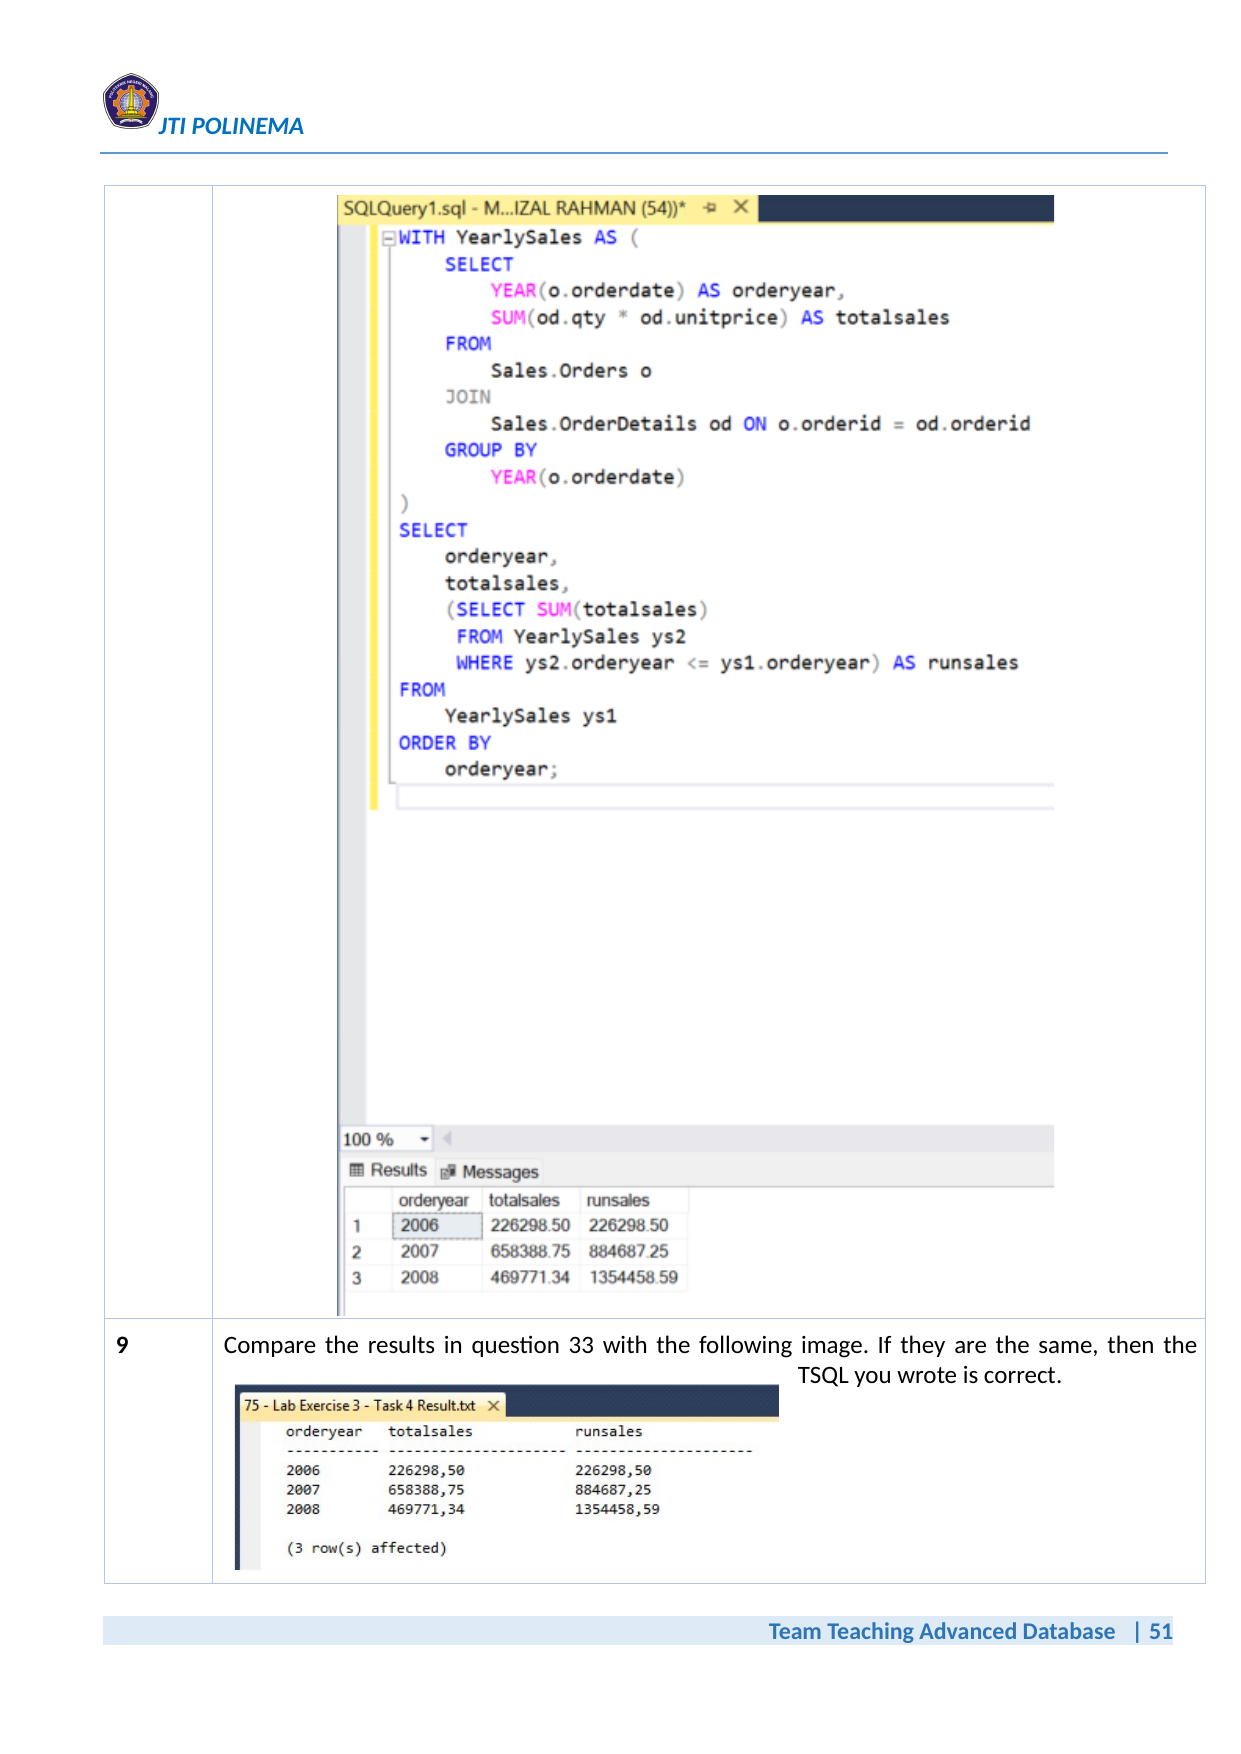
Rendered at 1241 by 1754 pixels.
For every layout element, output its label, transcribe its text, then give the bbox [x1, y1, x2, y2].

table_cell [213, 1319, 1205, 1583]
table_cell 8 [105, 186, 212, 1318]
picture [234, 1384, 779, 1570]
table_cell 9 [105, 1319, 212, 1583]
picture [103, 73, 159, 129]
table_cell [Question-33] Write a SELECT statement that will retrieve information for each year as follows: 1) Order year Total sales amount Total amount of sales sold over the years (every year returns the total amount of sales up to a certain year, for example at the beginning of 2006 returns the total amount of sales for the following year 2007) The SELECT statement must have 3 columns: orderyear, comes from the orderyear column of the Sales.Orders table totalsales, comes from the qty and unitprice columns of the Sales.OrderDetails table runsales, represents the number of sales currently taking place. This column uses a correlated sub-query [213, 186, 1205, 1318]
picture [337, 195, 1055, 1316]
